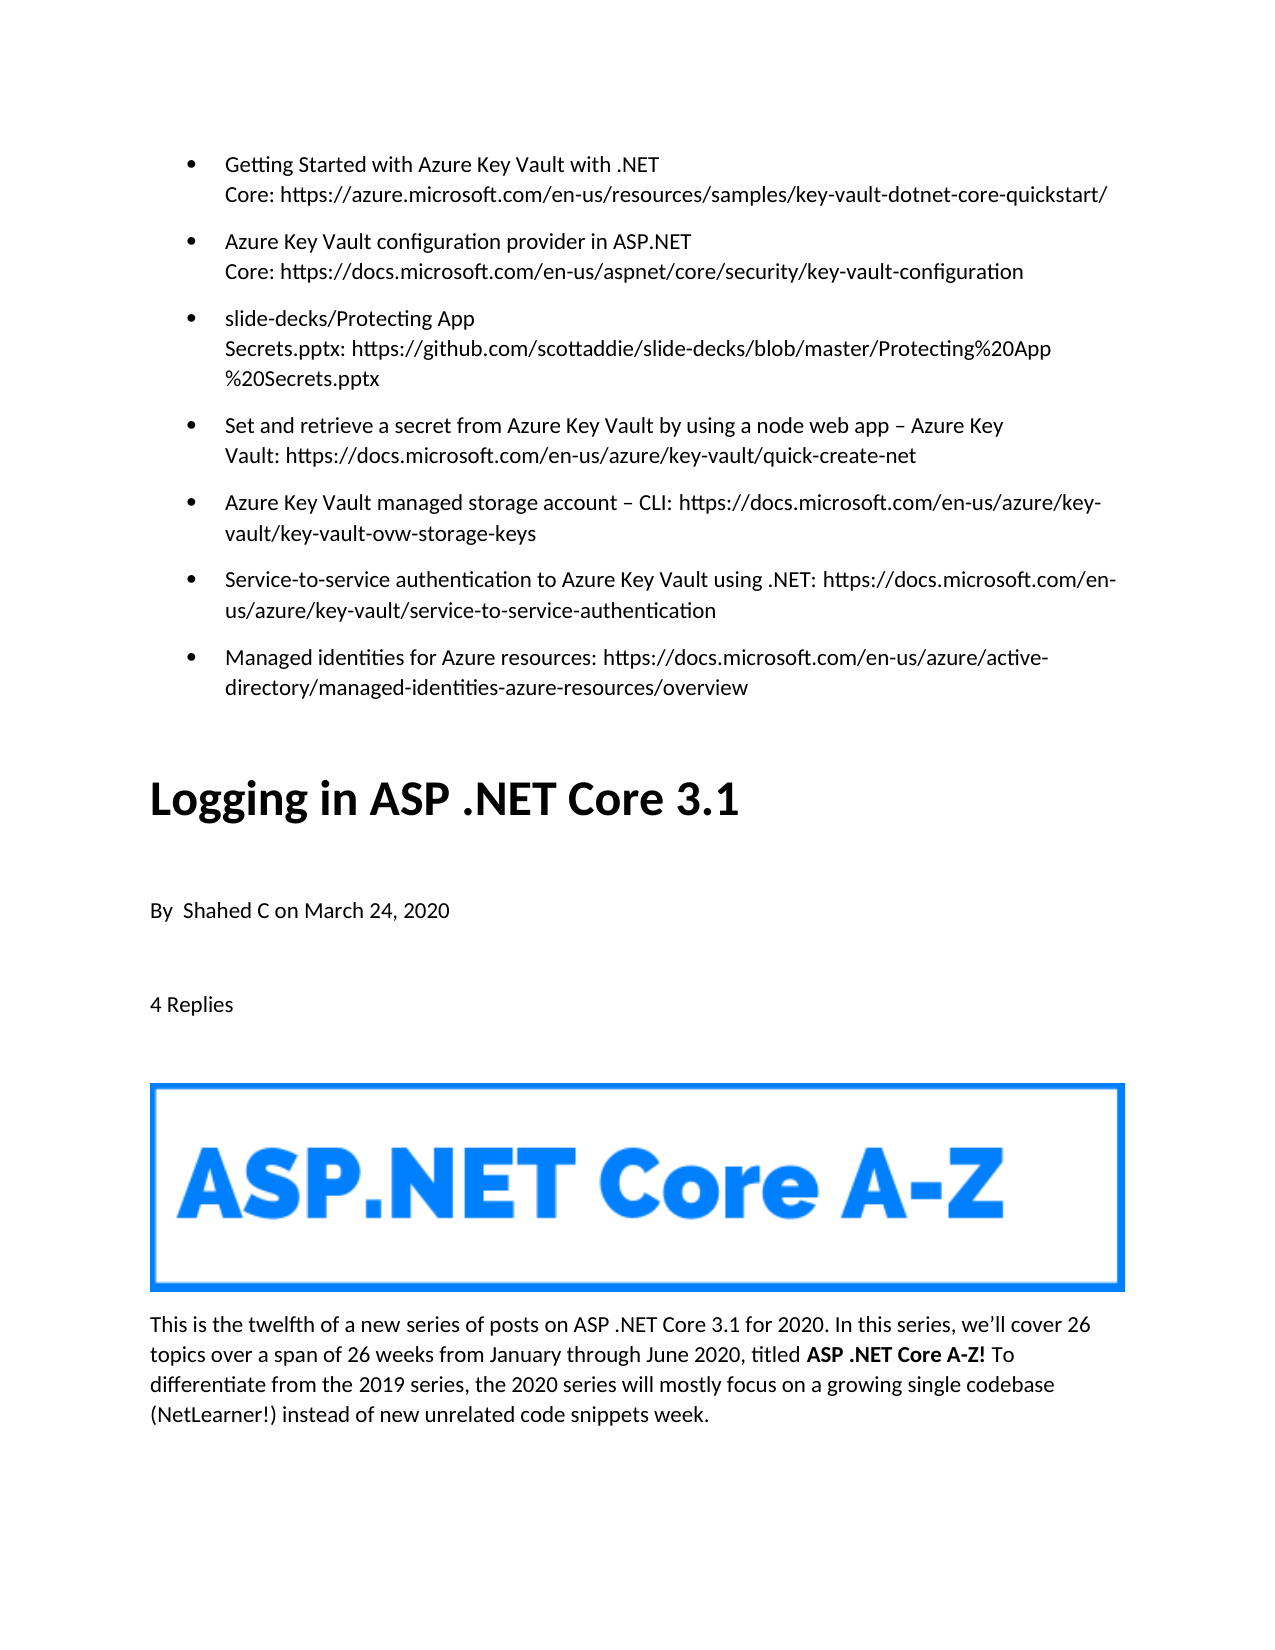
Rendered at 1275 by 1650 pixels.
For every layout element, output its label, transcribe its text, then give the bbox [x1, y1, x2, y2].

list Getting Started with Azure Key Vault with .NET Core: https://azure.microsoft.com/en-us/resources/samples/key-vault-dotnet-core-quickstart/ [187, 150, 1125, 208]
list slide-decks/Protecting App Secrets.pptx: https://github.com/scottaddie/slide-decks/blob/master/Protecting%20App%20Secrets.pptx [187, 304, 1125, 393]
list Service-to-service authentication to Azure Key Vault using .NET: https://docs.microsoft.com/en-us/azure/key-vault/service-to-service-authentication [187, 566, 1125, 624]
text This is the twelfth of a new series of posts on ASP .NET Core 3.1 for 2020. In this series, we’ll cover 26 topics over a span of 26 weeks from January through June 2020, titled ASP .NET Core A-Z! To differentiate from the 2019 series, the 2020 series will mostly focus on a growing single codebase (NetLearner!) instead of new unrelated code snippets week. [150, 1310, 1125, 1429]
list Set and retrieve a secret from Azure Key Vault by using a node web app – Azure Key Vault: https://docs.microsoft.com/en-us/azure/key-vault/quick-create-net [187, 411, 1125, 470]
list Managed identities for Azure resources: https://docs.microsoft.com/en-us/azure/active-directory/managed-identities-azure-resources/overview [187, 643, 1125, 701]
list Azure Key Vault managed storage account – CLI: https://docs.microsoft.com/en-us/azure/key-vault/key-vault-ovw-storage-keys [187, 488, 1125, 547]
text 4 Replies [150, 990, 1125, 1018]
text Logging in ASP .NET Core 3.1 [150, 767, 1125, 828]
picture [150, 1083, 1125, 1292]
text By Shahed C on March 24, 2020 [150, 896, 1125, 924]
list Azure Key Vault configuration provider in ASP.NET Core: https://docs.microsoft.com/en-us/aspnet/core/security/key-vault-configuration [187, 227, 1125, 285]
